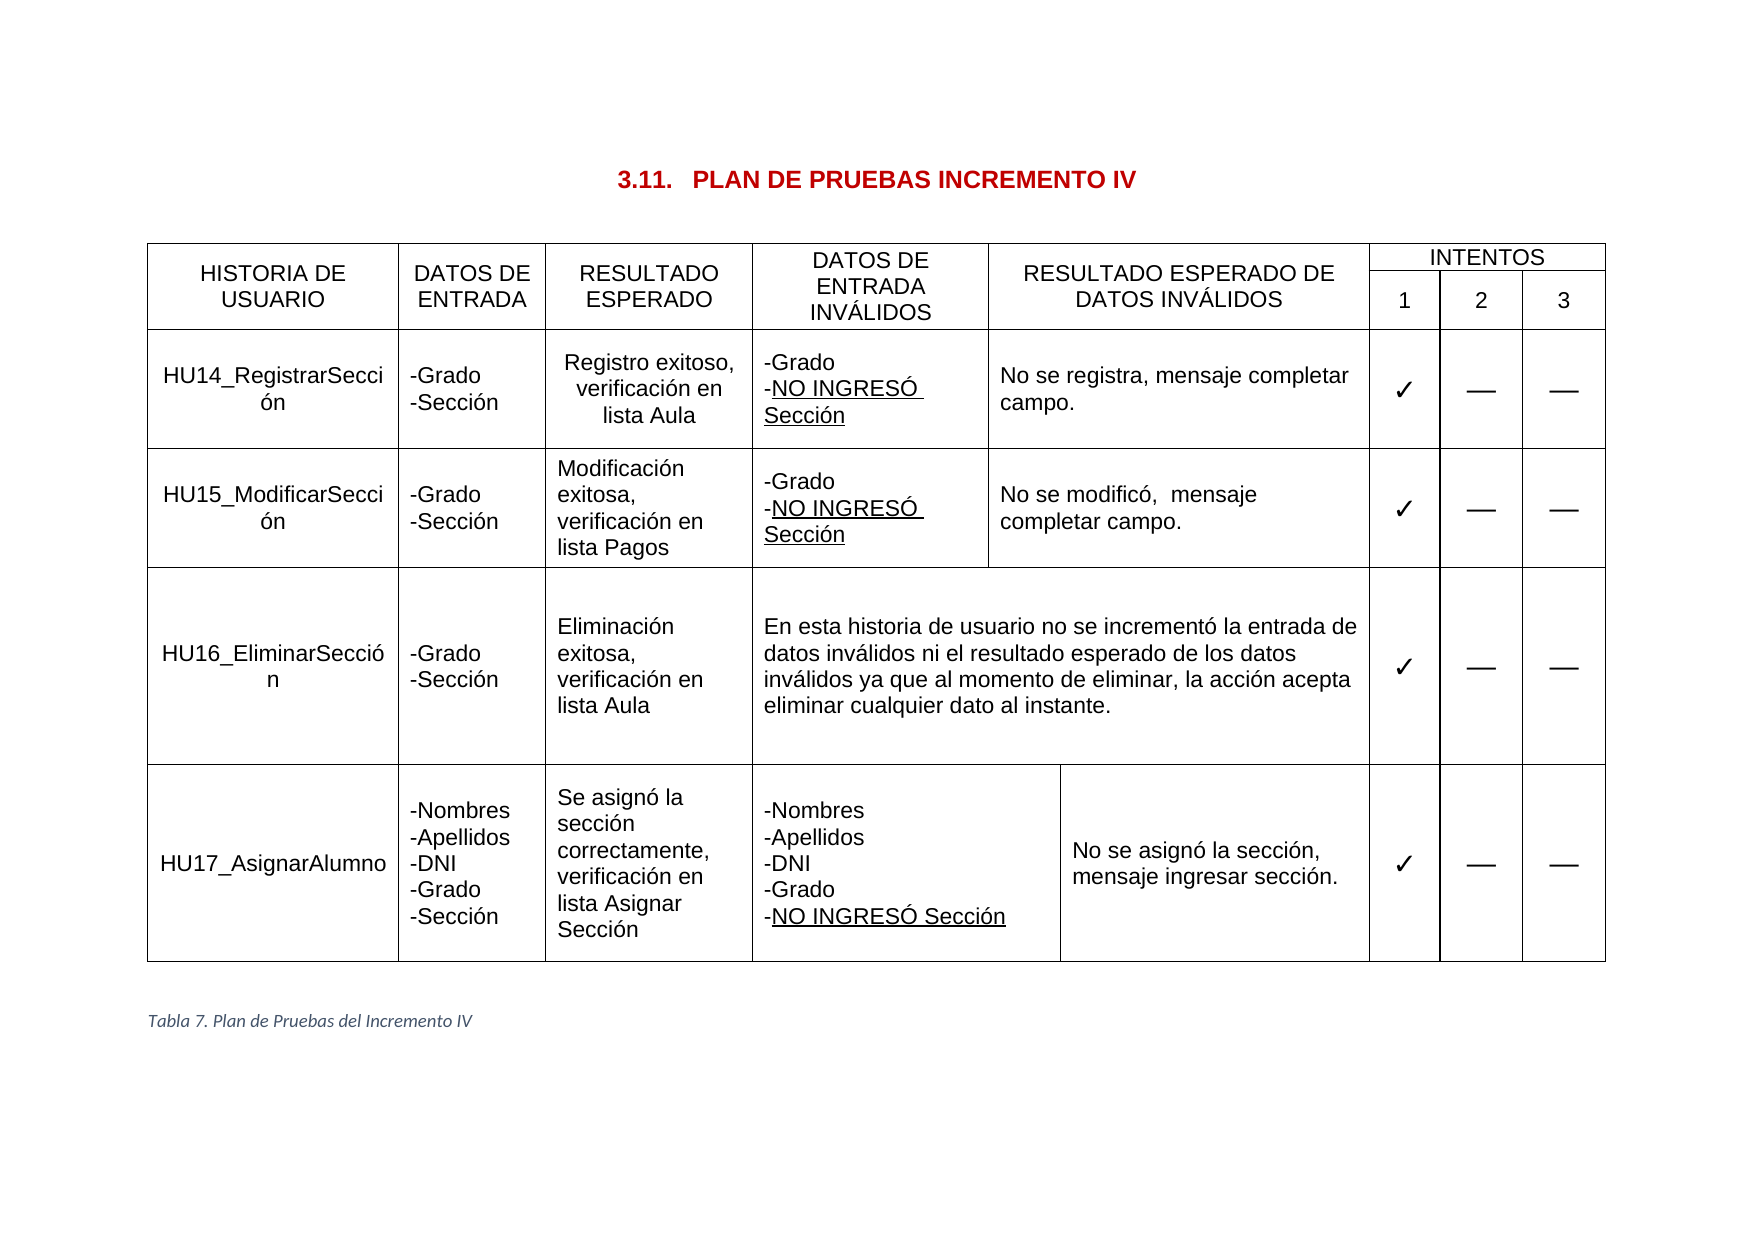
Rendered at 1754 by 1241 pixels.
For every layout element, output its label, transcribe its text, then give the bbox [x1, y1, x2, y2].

table_cell No se modificó, mensaje completar campo. [989, 449, 1369, 567]
table_header RESULTADO ESPERADO [546, 244, 752, 328]
table_header DATOS DE ENTRADA [399, 244, 545, 328]
table_header INTENTOS [1370, 244, 1605, 270]
table_cell ✓ [1370, 449, 1439, 567]
table_cell No se asignó la sección, mensaje ingresar sección. [1061, 765, 1369, 961]
table_cell Eliminación exitosa, verificación en lista Aula [546, 568, 752, 764]
table_cell No se registra, mensaje completar campo. [989, 330, 1369, 448]
table_cell HU14_RegistrarSección [148, 330, 398, 448]
table_header HISTORIA DE USUARIO [148, 244, 398, 328]
table_cell -Nombres -Apellidos -DNI -Grado -Sección [399, 765, 545, 961]
table_cell ✓ [1370, 765, 1439, 961]
table_cell HU17_AsignarAlumno [148, 765, 398, 961]
table_cell 2 [1441, 271, 1522, 328]
table_cell — [1523, 330, 1605, 448]
table_cell — [1441, 449, 1522, 567]
table_cell -Nombres -Apellidos -DNI -Grado -NO INGRESÓ Sección [753, 765, 1060, 961]
table_cell En esta historia de usuario no se incrementó la entrada de datos inválidos ni el resultado esperado de los datos inválidos ya que al momento de eliminar, la acción acepta eliminar cualquier dato al instante. [753, 568, 1369, 764]
subtitle PLAN DE PRUEBAS INCREMENTO IV [148, 165, 1606, 194]
table_cell -Grado -NO INGRESÓ Sección [753, 449, 988, 567]
table_cell Registro exitoso, verificación en lista Aula [546, 330, 752, 448]
text Tabla 7. Plan de Pruebas del Incremento IV [148, 1009, 1606, 1032]
table_header DATOS DE ENTRADA INVÁLIDOS [753, 244, 988, 328]
table_cell -Grado -Sección [399, 568, 545, 764]
table_cell — [1523, 765, 1605, 961]
table_cell Se asignó la sección correctamente, verificación en lista Asignar Sección [546, 765, 752, 961]
table_cell — [1441, 330, 1522, 448]
table_cell 3 [1523, 271, 1605, 328]
table_cell -Grado -Sección [399, 449, 545, 567]
table_cell ✓ [1370, 330, 1439, 448]
table_cell — [1441, 568, 1522, 764]
table_cell HU16_EliminarSección [148, 568, 398, 764]
table_cell ✓ [1370, 568, 1439, 764]
table_header RESULTADO ESPERADO DE DATOS INVÁLIDOS [989, 244, 1369, 328]
table_cell — [1441, 765, 1522, 961]
table_cell -Grado -Sección [399, 330, 545, 448]
table_cell -Grado -NO INGRESÓ Sección [753, 330, 988, 448]
table_cell HU15_ModificarSección [148, 449, 398, 567]
table_cell Modificación exitosa, verificación en lista Pagos [546, 449, 752, 567]
table_cell 1 [1370, 271, 1439, 328]
table_cell — [1523, 568, 1605, 764]
table_cell — [1523, 449, 1605, 567]
